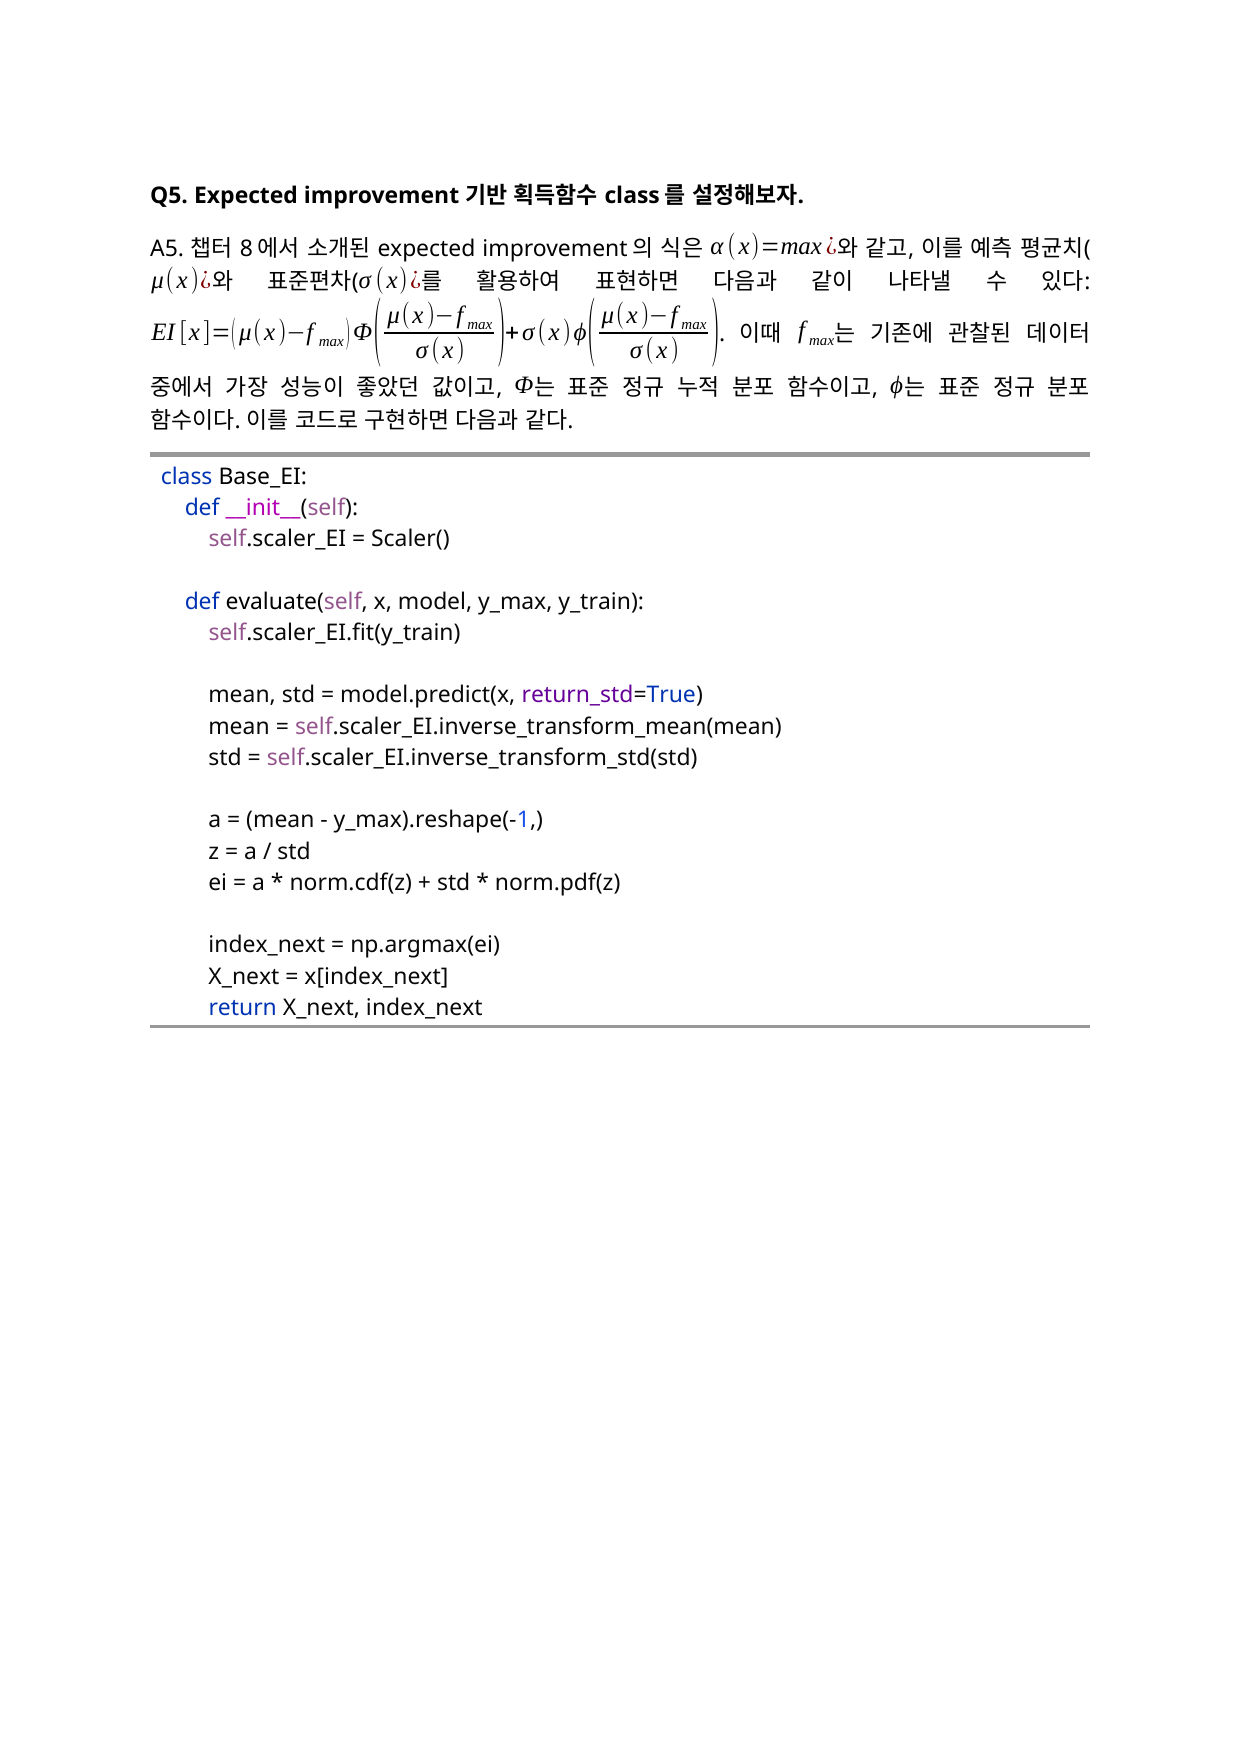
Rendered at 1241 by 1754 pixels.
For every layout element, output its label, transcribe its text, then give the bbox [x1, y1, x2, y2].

table_header class Base_EI: def __init__(self): self.scaler_EI = Scaler() def evaluate(self, x, model, y_max, y_train): self.scaler_EI.fit(y_train) mean, std = model.predict(x, return_std=True) mean = self.scaler_EI.inverse_transform_mean(mean) std = self.scaler_EI.inverse_transform_std(std) a = (mean - y_max).reshape(-1,) z = a / std ei = a * norm.cdf(z) + std * norm.pdf(z) index_next = np.argmax(ei) X_next = x[index_next] return X_next, index_next [150, 457, 1090, 1025]
subtitle Expected improvement 기반 획득함수 class를 설정해보자. [150, 177, 1090, 211]
list 챕터 8에서 소개된 expected improvement의 식은 와 같고, 이를 예측 평균치(와 표준편차(를 활용하여 표현하면 다음과 같이 나타낼 수 있다: . 이때 는 기존에 관찰된 데이터 중에서 가장 성능이 좋았던 값이고, 는 표준 정규 누적 분포 함수이고, 는 표준 정규 분포 함수이다. 이를 코드로 구현하면 다음과 같다. [150, 230, 1090, 435]
